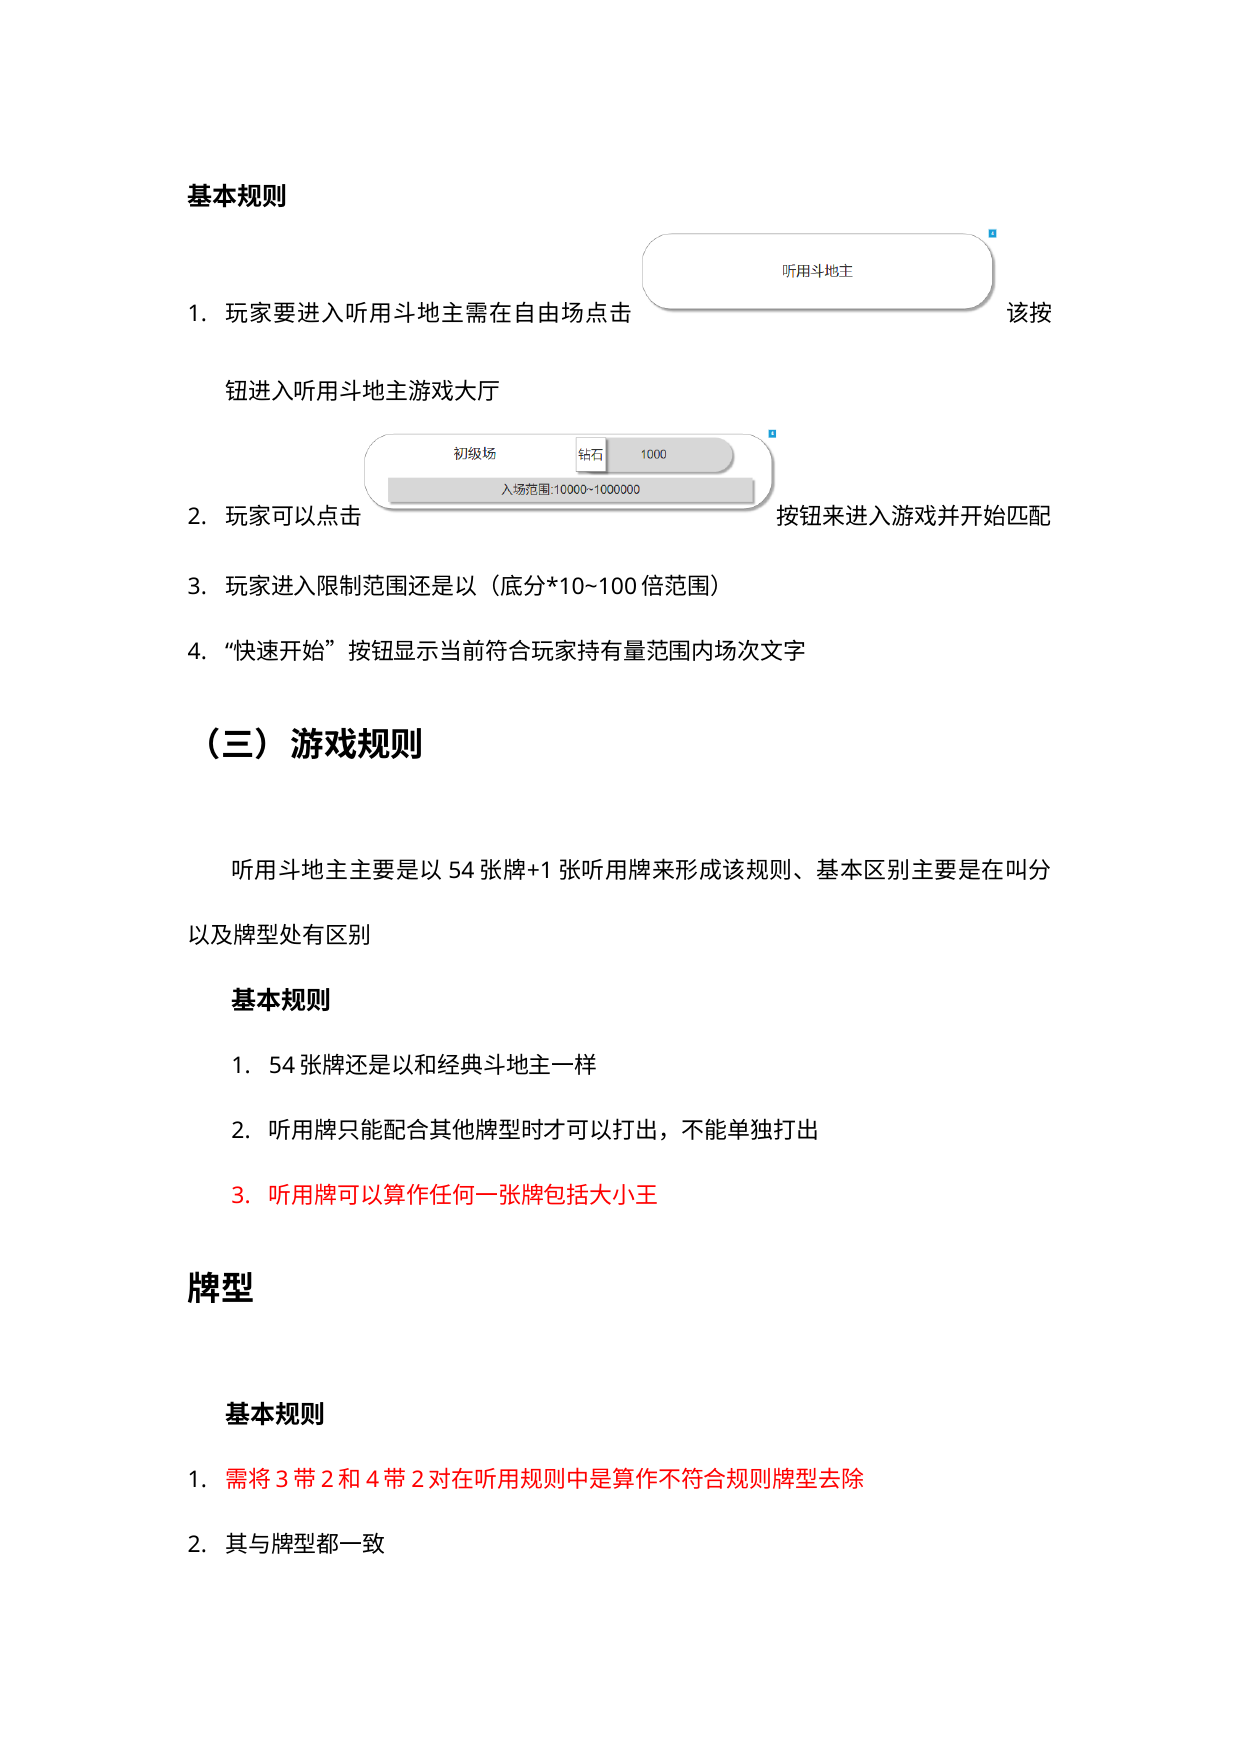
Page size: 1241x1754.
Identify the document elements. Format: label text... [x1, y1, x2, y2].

text 基本规则 [187, 966, 1053, 1031]
list 听用牌可以算作任何一张牌包括大小王 [231, 1161, 1053, 1226]
subtitle 游戏规则 [187, 709, 1053, 774]
list 玩家进入限制范围还是以（底分*10~100倍范围） [187, 552, 1053, 617]
text 基本规则 [187, 1381, 1053, 1446]
subtitle 牌型 [187, 1253, 1053, 1318]
picture [362, 422, 777, 524]
list 其与牌型都一致 [187, 1511, 1053, 1576]
list 54张牌还是以和经典斗地主一样 [231, 1031, 1053, 1096]
list 玩家要进入听用斗地主需在自由场点击该按钮进入听用斗地主游戏大厅 [187, 227, 1053, 422]
picture [635, 227, 1006, 322]
list 听用牌只能配合其他牌型时才可以打出，不能单独打出 [231, 1096, 1053, 1161]
list 需将3带2和4带2对在听用规则中是算作不符合规则牌型去除 [187, 1446, 1053, 1511]
text 基本规则 [187, 162, 1053, 227]
text 听用斗地主主要是以54张牌+1张听用牌来形成该规则、基本区别主要是在叫分以及牌型处有区别 [187, 836, 1053, 966]
list “快速开始”按钮显示当前符合玩家持有量范围内场次文字 [187, 617, 1053, 682]
